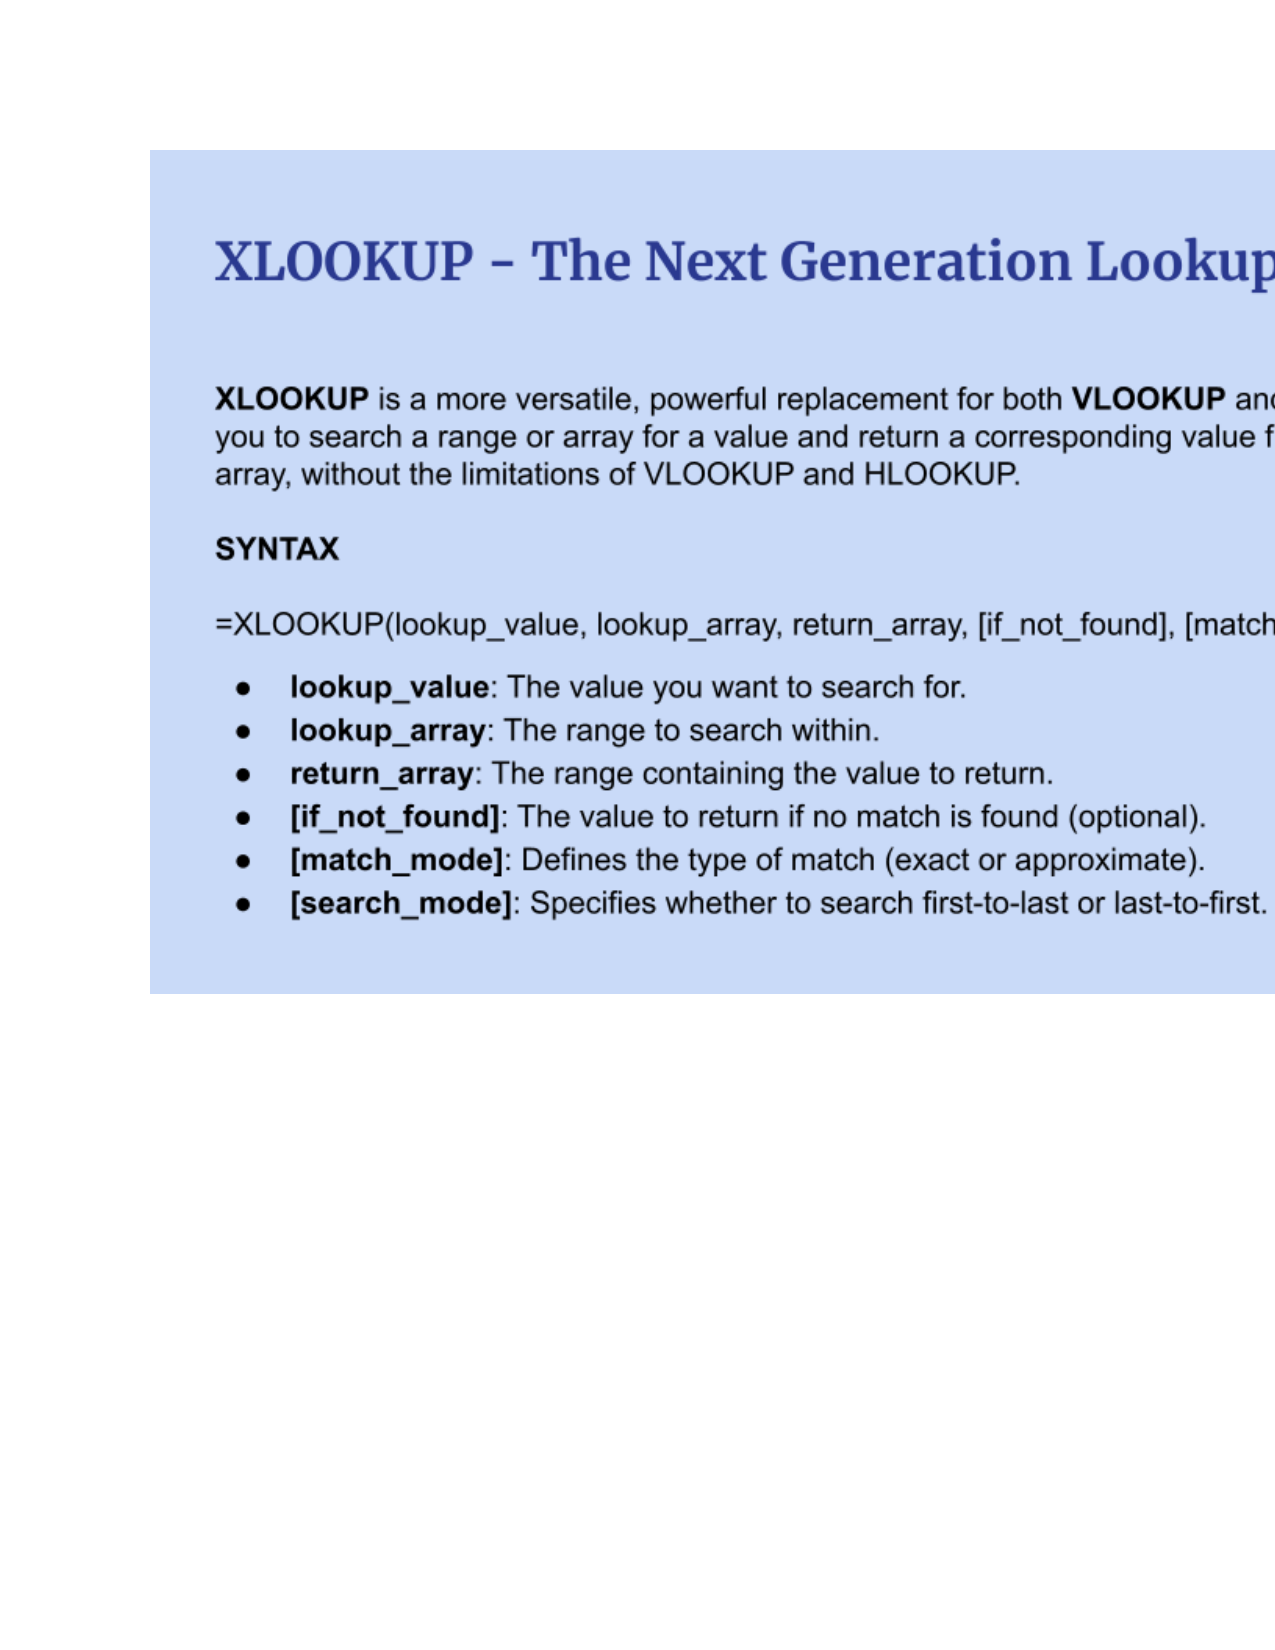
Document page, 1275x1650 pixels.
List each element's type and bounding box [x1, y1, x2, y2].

picture [150, 150, 1275, 994]
